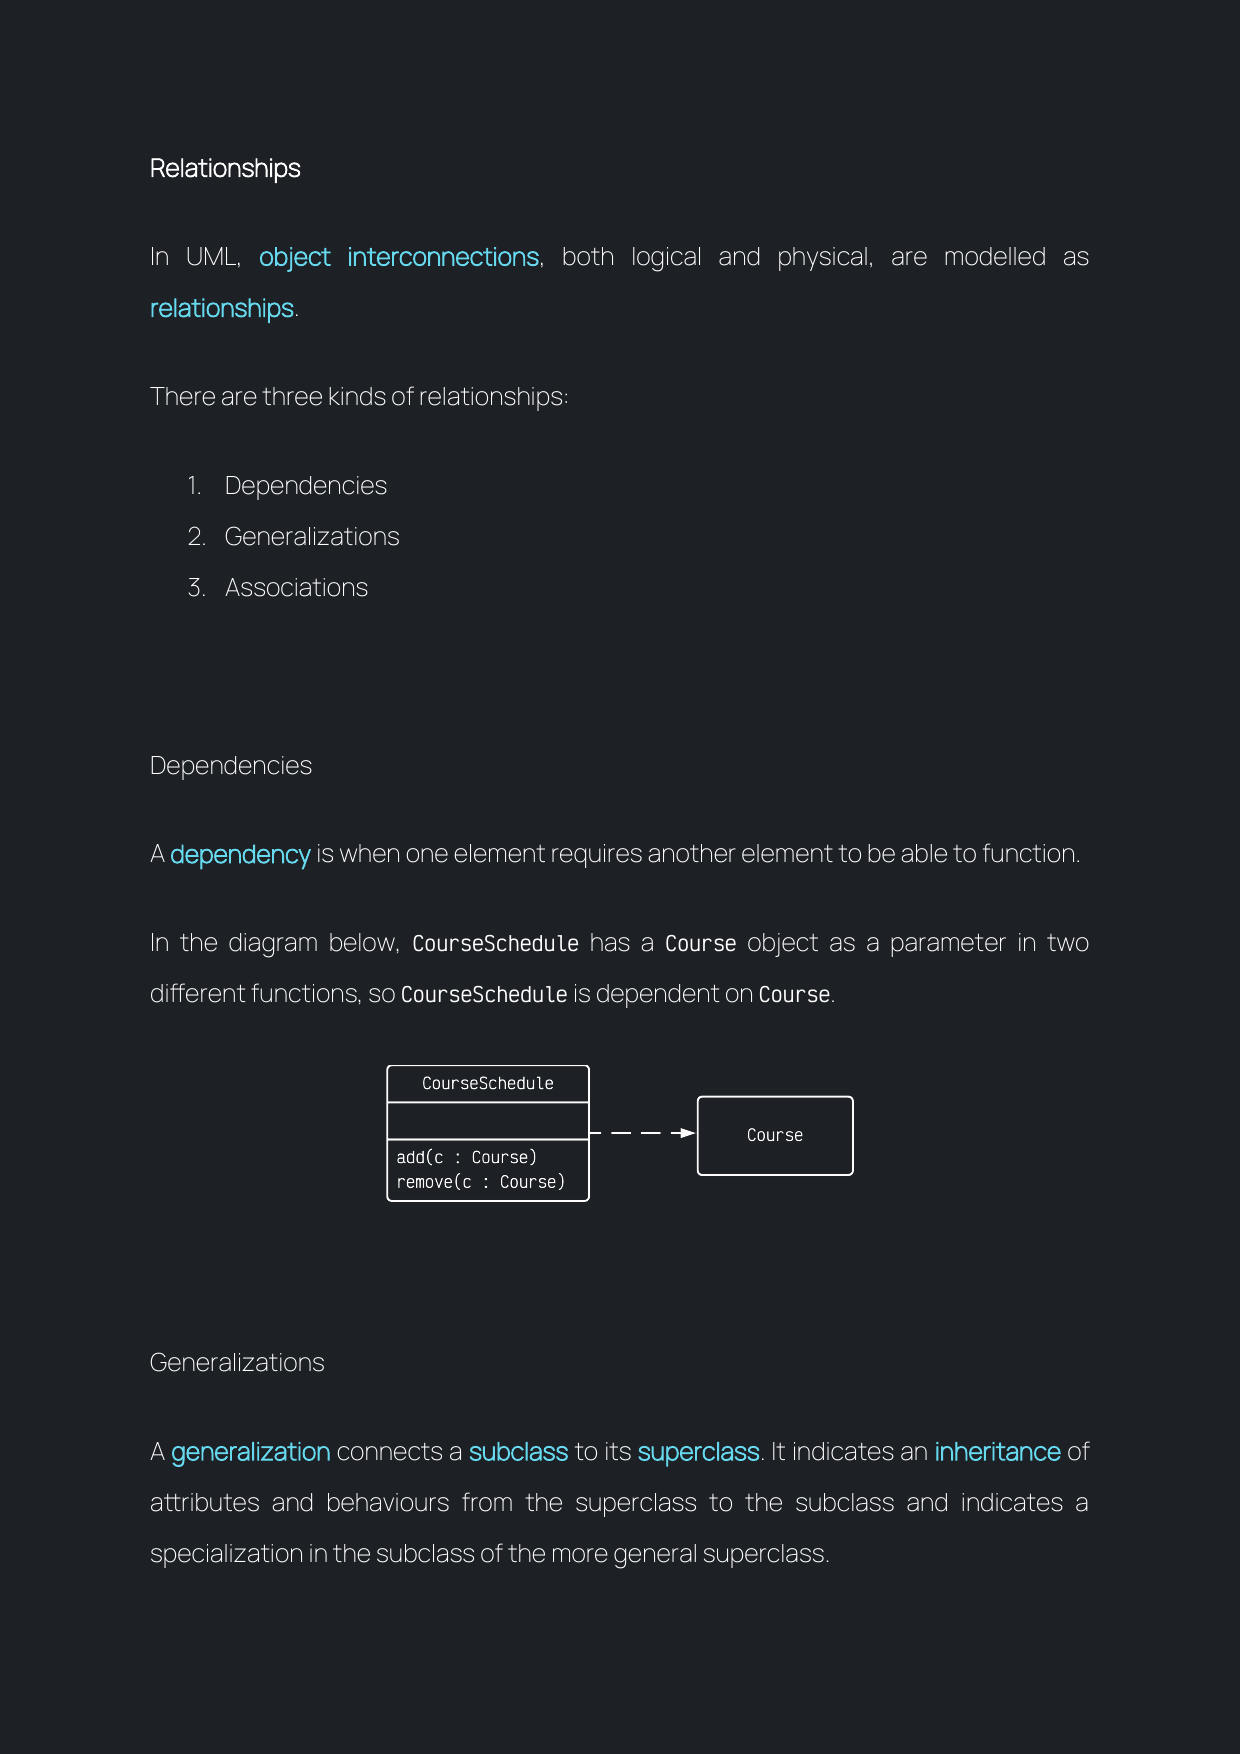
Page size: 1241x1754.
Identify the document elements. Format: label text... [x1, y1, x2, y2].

list Dependencies [187, 467, 1090, 502]
list Generalizations [187, 519, 1090, 553]
picture [386, 1065, 854, 1202]
subtitle Generalizations [150, 1345, 1090, 1379]
text A generalization connects a subclass to its superclass. It indicates an inheritance of attributes and behaviours from the superclass to the subclass and indicates a specialization in the subclass of the more general superclass. [150, 1433, 1090, 1570]
text A dependency is when one element requires another element to be able to function. [150, 836, 1090, 870]
list Associations [187, 570, 1090, 604]
text There are three kinds of relationships: [150, 379, 1090, 413]
subtitle Dependencies [150, 747, 1090, 782]
text In UML, object interconnections, both logical and physical, are modelled as relationships. [150, 239, 1090, 324]
text In the diagram below, CourseSchedule has a Course object as a parameter in two different functions, so CourseSchedule is dependent on Course. [150, 925, 1090, 1010]
subtitle Relationships [150, 150, 1090, 184]
